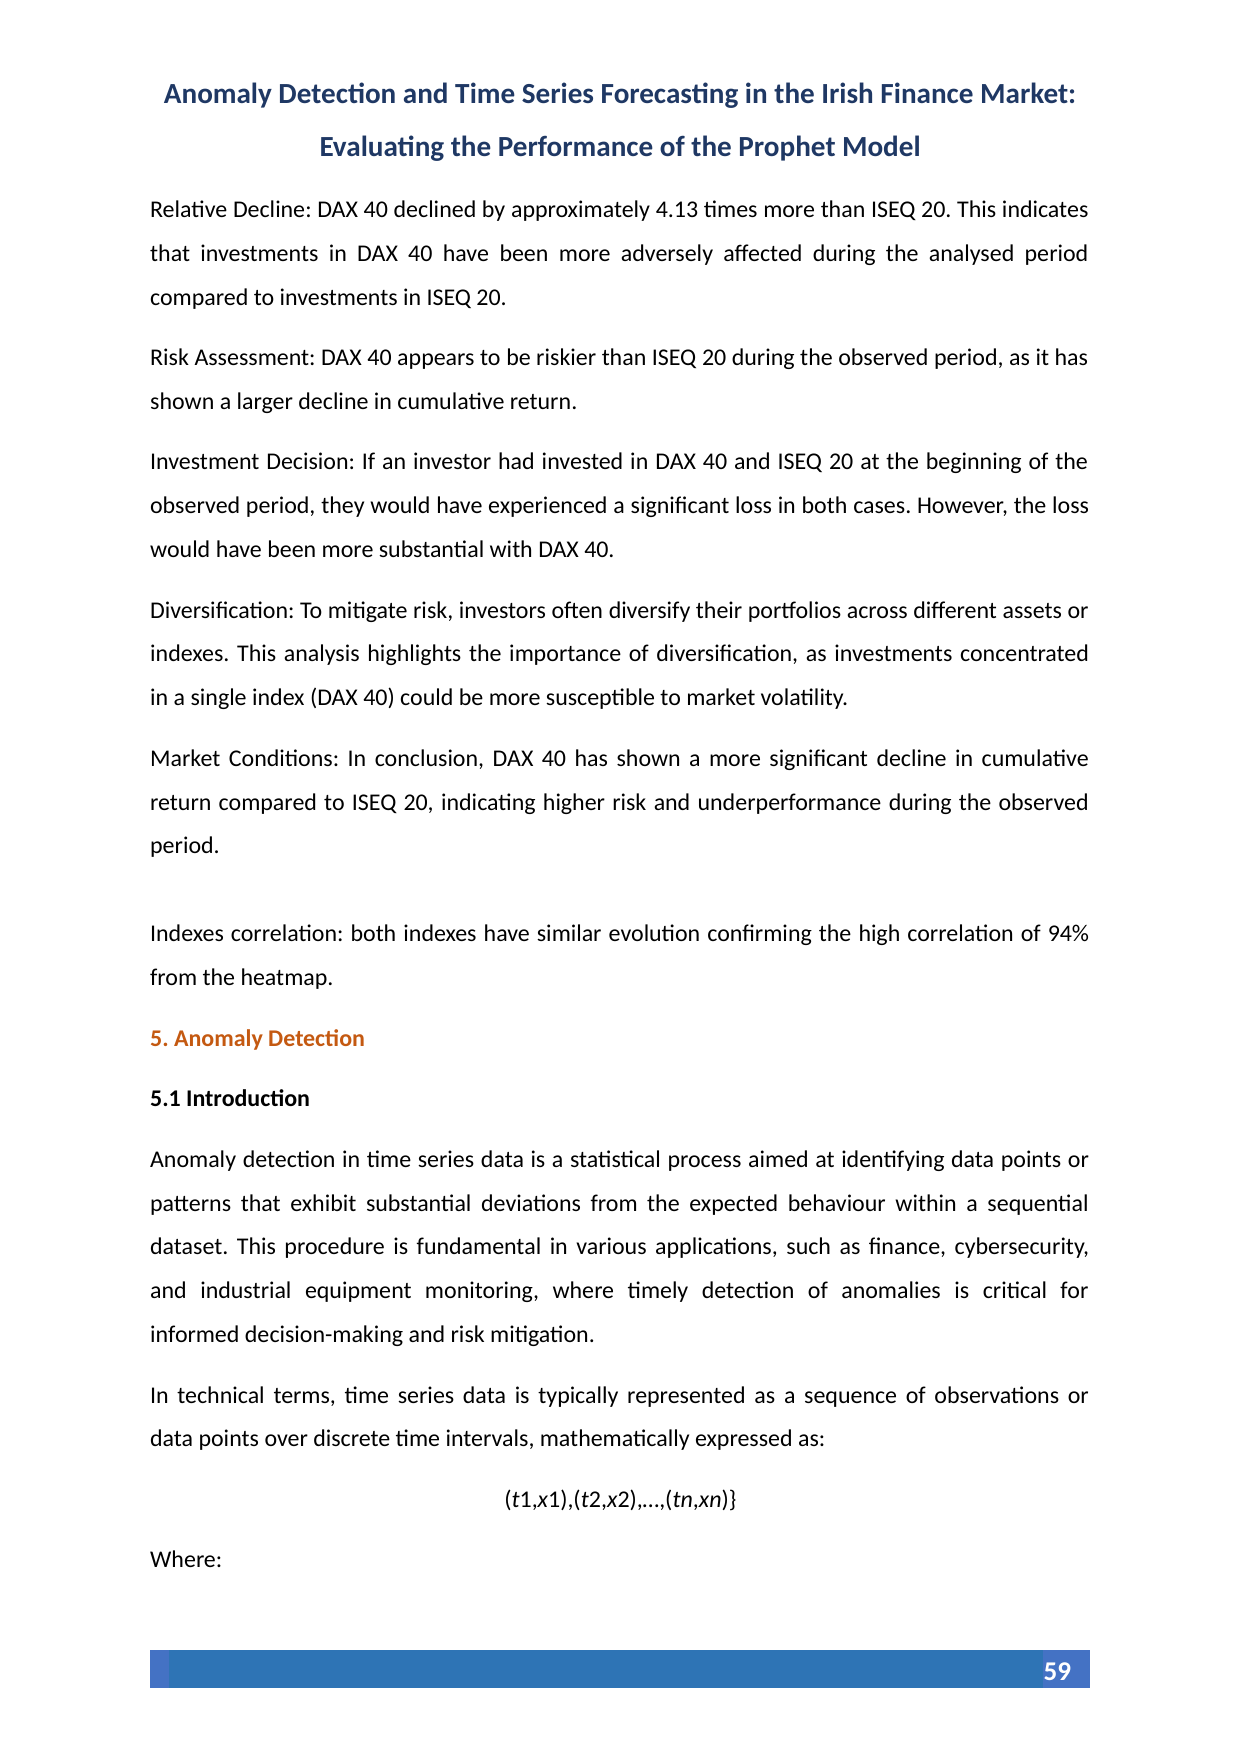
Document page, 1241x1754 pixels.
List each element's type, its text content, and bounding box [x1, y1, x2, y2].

text Relative Decline: DAX 40 declined by approximately 4.13 times more than ISEQ 20. This indicates that investments in DAX 40 have been more adversely affected during the analysed period compared to investments in ISEQ 20. [150, 194, 1090, 311]
text Diversification: To mitigate risk, investors often diversify their portfolios across different assets or indexes. This analysis highlights the importance of diversification, as investments concentrated in a single index (DAX 40) could be more susceptible to market volatility. [150, 595, 1090, 712]
text 5.1 Introduction [150, 1083, 1090, 1112]
text In technical terms, time series data is typically represented as a sequence of observations or data points over discrete time intervals, mathematically expressed as: [150, 1380, 1090, 1453]
text Where: [150, 1544, 1090, 1574]
text Market Conditions: In conclusion, DAX 40 has shown a more significant decline in cumulative return compared to ISEQ 20, indicating higher risk and underperformance during the observed period. Indexes correlation: both indexes have similar evolution confirming the high correlation of 94% from the heatmap. [150, 743, 1090, 991]
text (t1​,x1​),(t2​,x2​),…,(tn​,xn​)} [150, 1484, 1090, 1513]
text Risk Assessment: DAX 40 appears to be riskier than ISEQ 20 during the observed period, as it has shown a larger decline in cumulative return. [150, 342, 1090, 415]
text Investment Decision: If an investor had invested in DAX 40 and ISEQ 20 at the beginning of the observed period, they would have experienced a significant loss in both cases. However, the loss would have been more substantial with DAX 40. [150, 446, 1090, 563]
text Anomaly detection in time series data is a statistical process aimed at identifying data points or patterns that exhibit substantial deviations from the expected behaviour within a sequential dataset. This procedure is fundamental in various applications, such as finance, cybersecurity, and industrial equipment monitoring, where timely detection of anomalies is critical for informed decision-making and risk mitigation. [150, 1144, 1090, 1348]
text 5. Anomaly Detection [150, 1023, 1090, 1052]
